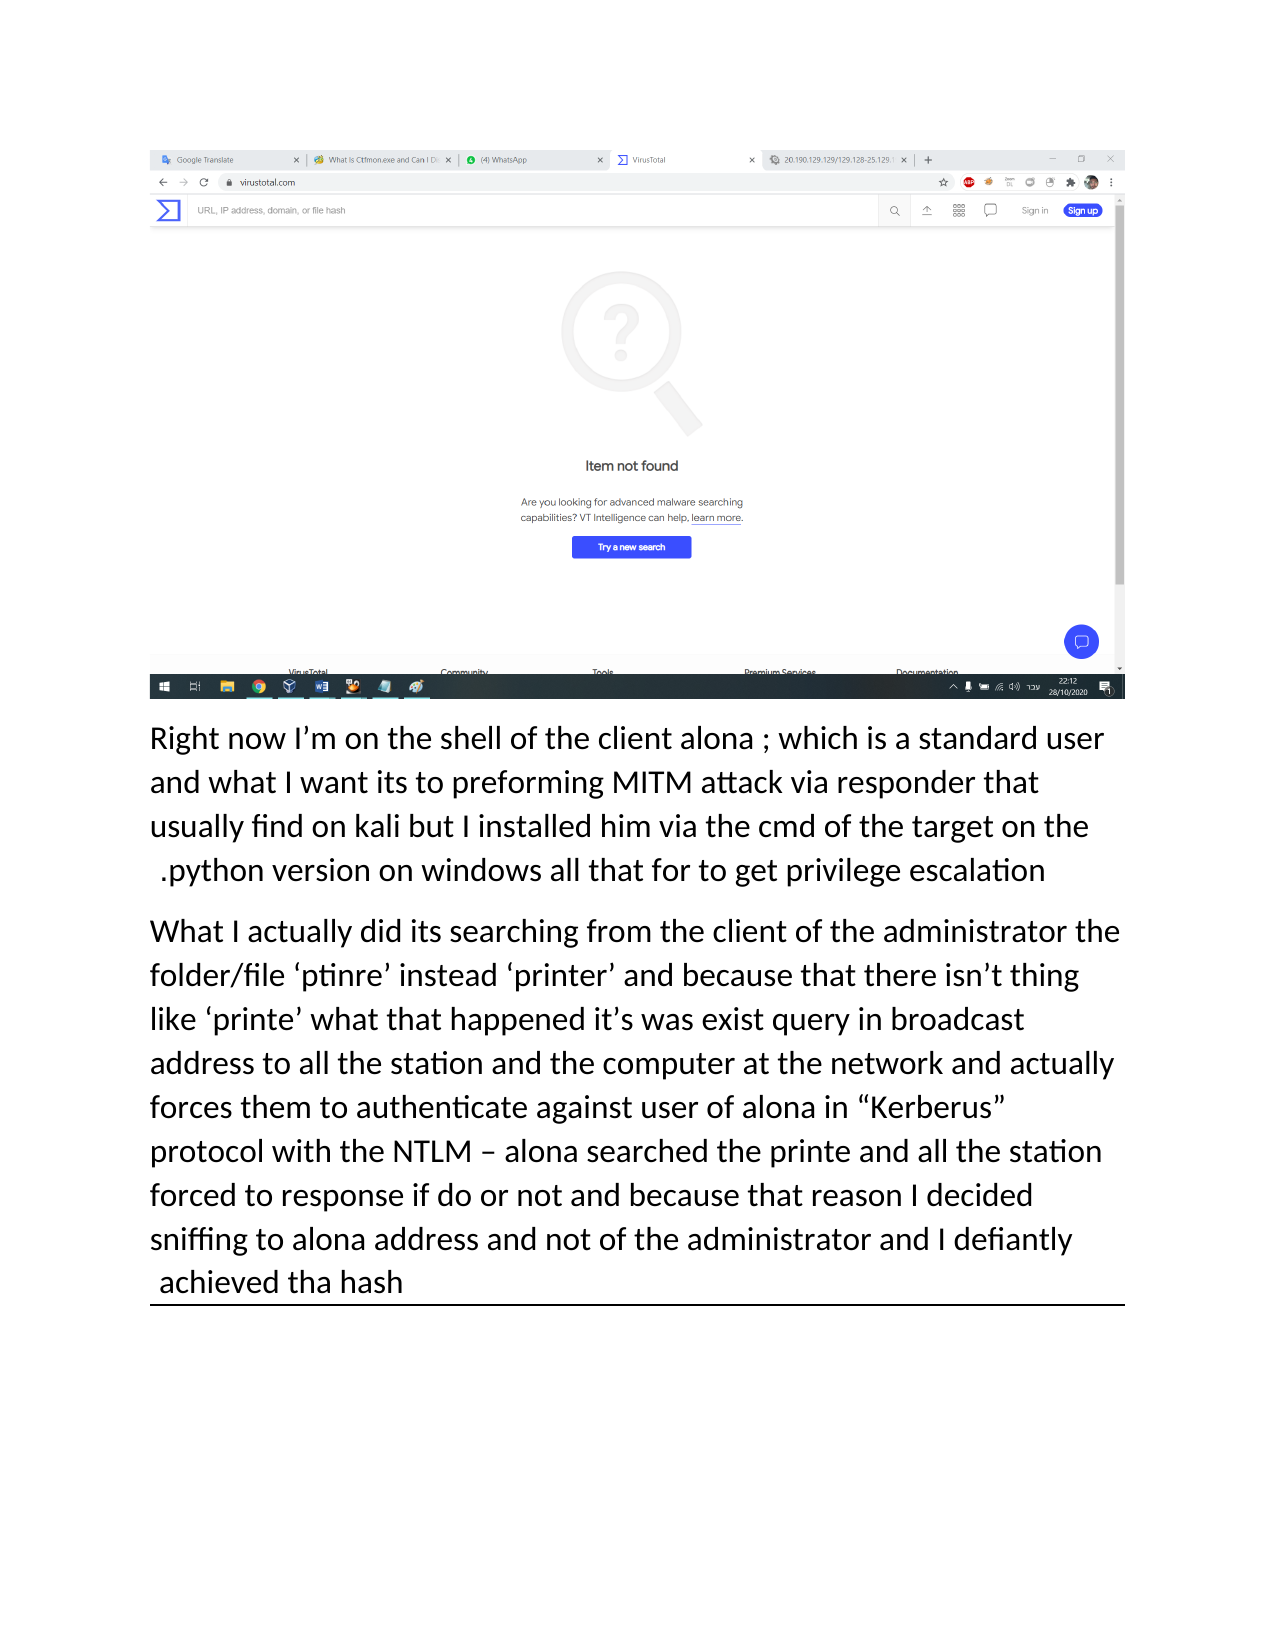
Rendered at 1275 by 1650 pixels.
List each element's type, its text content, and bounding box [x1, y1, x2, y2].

text What I actually did its searching from the client of the administrator the folder/file ‘ptinre’ instead ‘printer’ and because that there isn’t thing like ‘printe’ what that happened it’s was exist query in broadcast address to all the station and the computer at the network and actually forces them to authenticate against user of alona in “Kerberus” protocol with the NTLM – alona searched the printe and all the station forced to response if do or not and because that reason I decided sniffing to alona address and not of the administrator and I defiantly achieved tha hash [150, 910, 1125, 1304]
picture [149, 150, 1125, 699]
text Right now I’m on the shell of the client alona ; which is a standard user and what I want its to preforming MITM attack via responder that usually find on kali but I installed him via the cmd of the target on the python version on windows all that for to get privilege escalation. [150, 717, 1125, 890]
